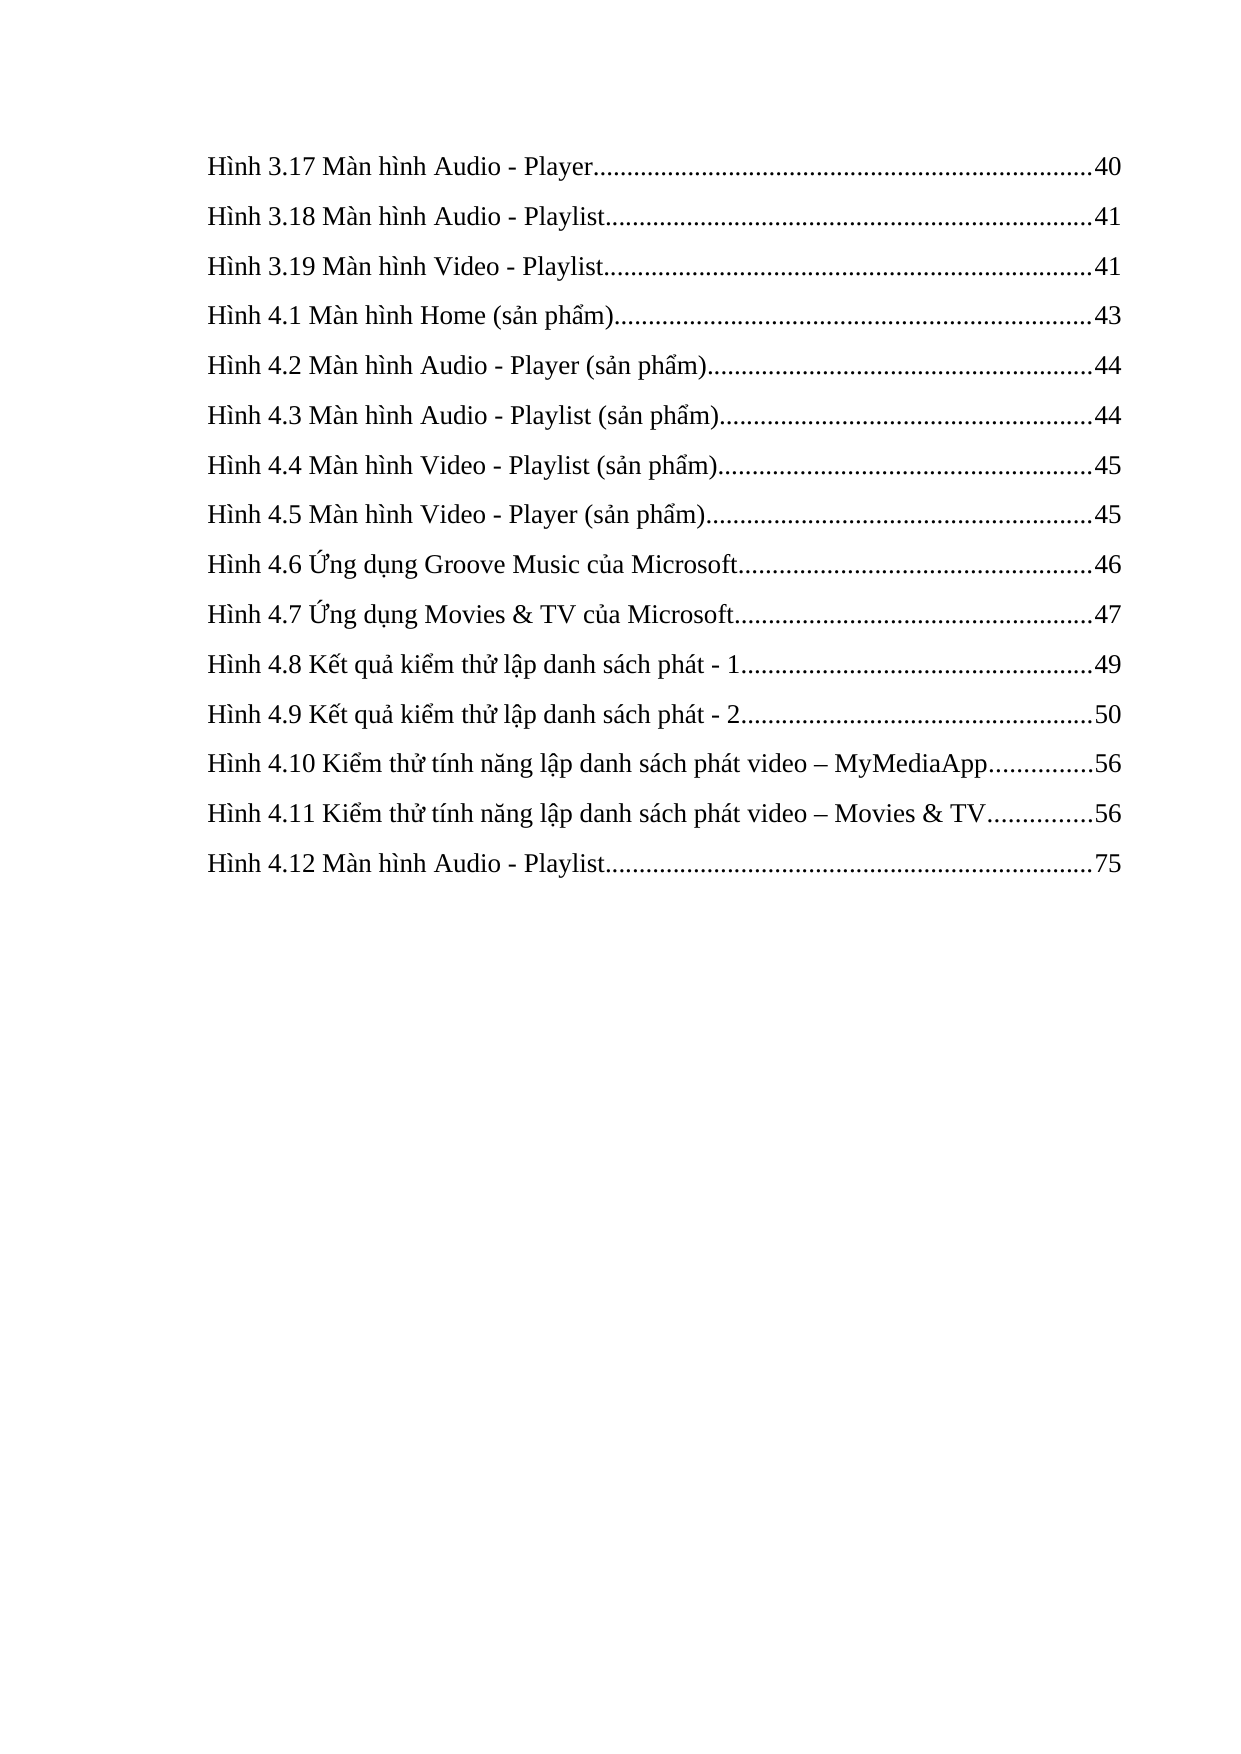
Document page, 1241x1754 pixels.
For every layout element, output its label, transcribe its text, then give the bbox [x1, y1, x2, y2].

text Hình 4.4 Màn hình Video - Playlist (sản phẩm) 45 [207, 449, 1122, 480]
text Hình 4.7 Ứng dụng Movies & TV của Microsoft 47 [207, 598, 1122, 629]
text Hình 4.9 Kết quả kiểm thử lập danh sách phát - 2 50 [207, 698, 1122, 729]
text Hình 4.11 Kiểm thử tính năng lập danh sách phát video – Movies & TV 56 [207, 797, 1122, 828]
text Hình 4.8 Kết quả kiểm thử lập danh sách phát - 1 49 [207, 648, 1122, 679]
text Hình 4.1 Màn hình Home (sản phẩm) 43 [207, 299, 1122, 331]
text Hình 4.3 Màn hình Audio - Playlist (sản phẩm) 44 [207, 399, 1122, 430]
text Hình 3.19 Màn hình Video - Playlist 41 [207, 249, 1122, 281]
text Hình 3.18 Màn hình Audio - Playlist 41 [207, 200, 1122, 231]
text Hình 4.12 Màn hình Audio - Playlist 75 [207, 847, 1122, 878]
text Hình 3.17 Màn hình Audio - Player 40 [207, 150, 1122, 181]
text Hình 4.10 Kiểm thử tính năng lập danh sách phát video – MyMediaApp 56 [207, 747, 1122, 779]
text Hình 4.6 Ứng dụng Groove Music của Microsoft 46 [207, 548, 1122, 579]
text Hình 4.5 Màn hình Video - Player (sản phẩm) 45 [207, 498, 1122, 530]
text Hình 4.2 Màn hình Audio - Player (sản phẩm) 44 [207, 349, 1122, 380]
